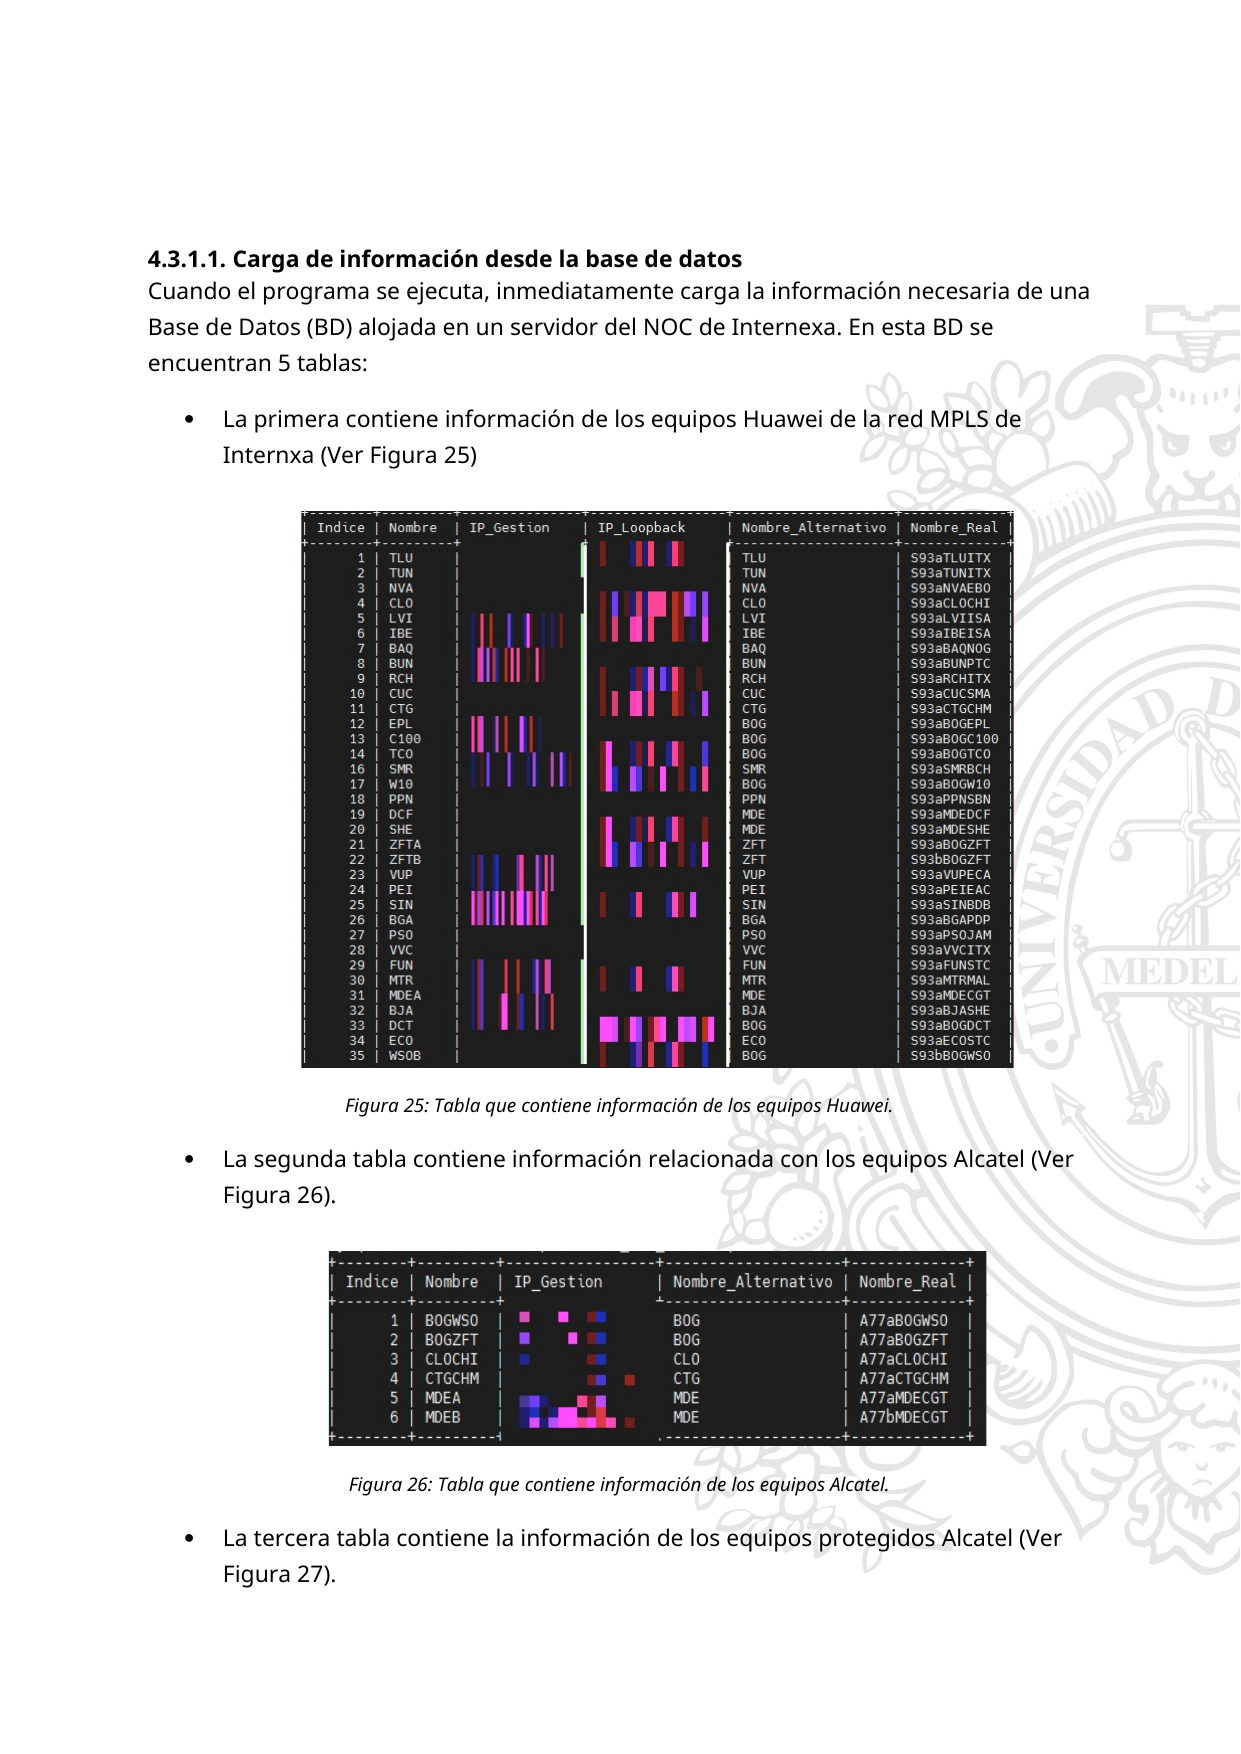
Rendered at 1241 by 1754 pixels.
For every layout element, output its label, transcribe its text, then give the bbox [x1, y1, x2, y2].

text Figura : Tabla que contiene información de los equipos Alcatel. [148, 1471, 1092, 1497]
list La primera contiene información de los equipos Huawei de la red MPLS de Internxa (Ver Figura 25) [185, 403, 1092, 470]
text Cuando el programa se ejecuta, inmediatamente carga la información necesaria de una Base de Datos (BD) alojada en un servidor del NOC de Internexa. En esta BD se encuentran 5 tablas: [148, 274, 1092, 378]
list La tercera tabla contiene la información de los equipos protegidos Alcatel (Ver Figura 27). [185, 1522, 1092, 1589]
picture [0, 234, 1241, 1616]
subtitle Carga de información desde la base de datos [148, 243, 1092, 274]
text Figura : Tabla que contiene información de los equipos Huawei. [148, 1093, 1092, 1118]
list La segunda tabla contiene información relacionada con los equipos Alcatel (Ver Figura 26). [185, 1143, 1092, 1210]
